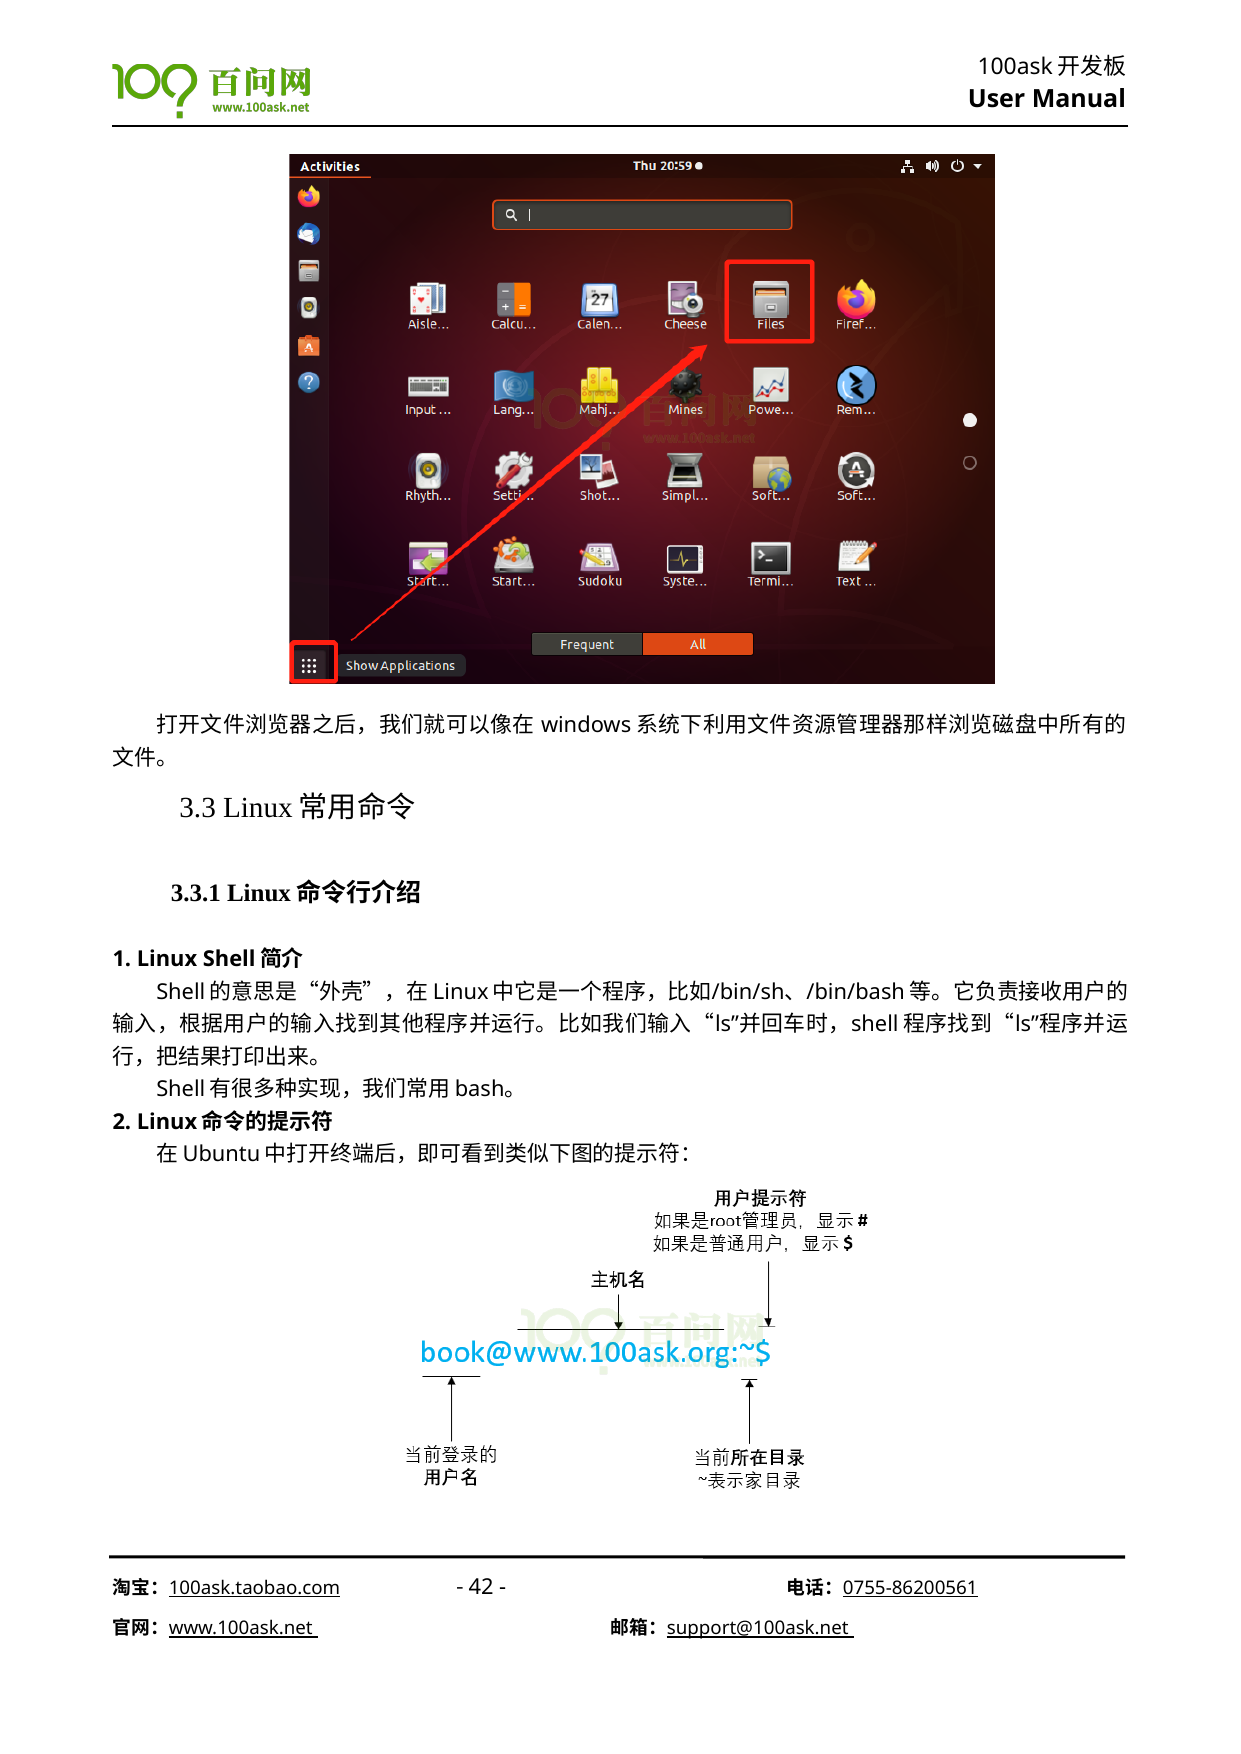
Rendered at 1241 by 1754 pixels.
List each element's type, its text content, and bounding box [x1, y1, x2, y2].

text Shell的意思是“外壳”，在Linux中它是一个程序，比如/bin/sh、/bin/bash等。它负责接收用户的输入，根据用户的输入找到其他程序并运行。比如我们输入“ls”并回车时，shell程序找到“ls”程序并运行，把结果打印出来。 [112, 973, 1128, 1071]
subtitle 2. Linux命令的提示符 [112, 1103, 1128, 1136]
text 在Ubuntu中打开终端后，即可看到类似下图的提示符： [112, 1136, 1128, 1168]
picture [112, 64, 310, 124]
text Shell有很多种实现，我们常用bash。 [112, 1071, 1128, 1103]
subtitle 3.3.1 Linux命令行介绍 [112, 858, 1128, 923]
subtitle 1. Linux Shell简介 [112, 941, 1128, 973]
text 打开文件浏览器之后，我们就可以像在windows系统下利用文件资源管理器那样浏览磁盘中所有的文件。 [112, 707, 1128, 772]
picture [385, 1168, 899, 1514]
picture [289, 154, 995, 684]
subtitle 3.3 Linux常用命令 [112, 772, 1128, 837]
